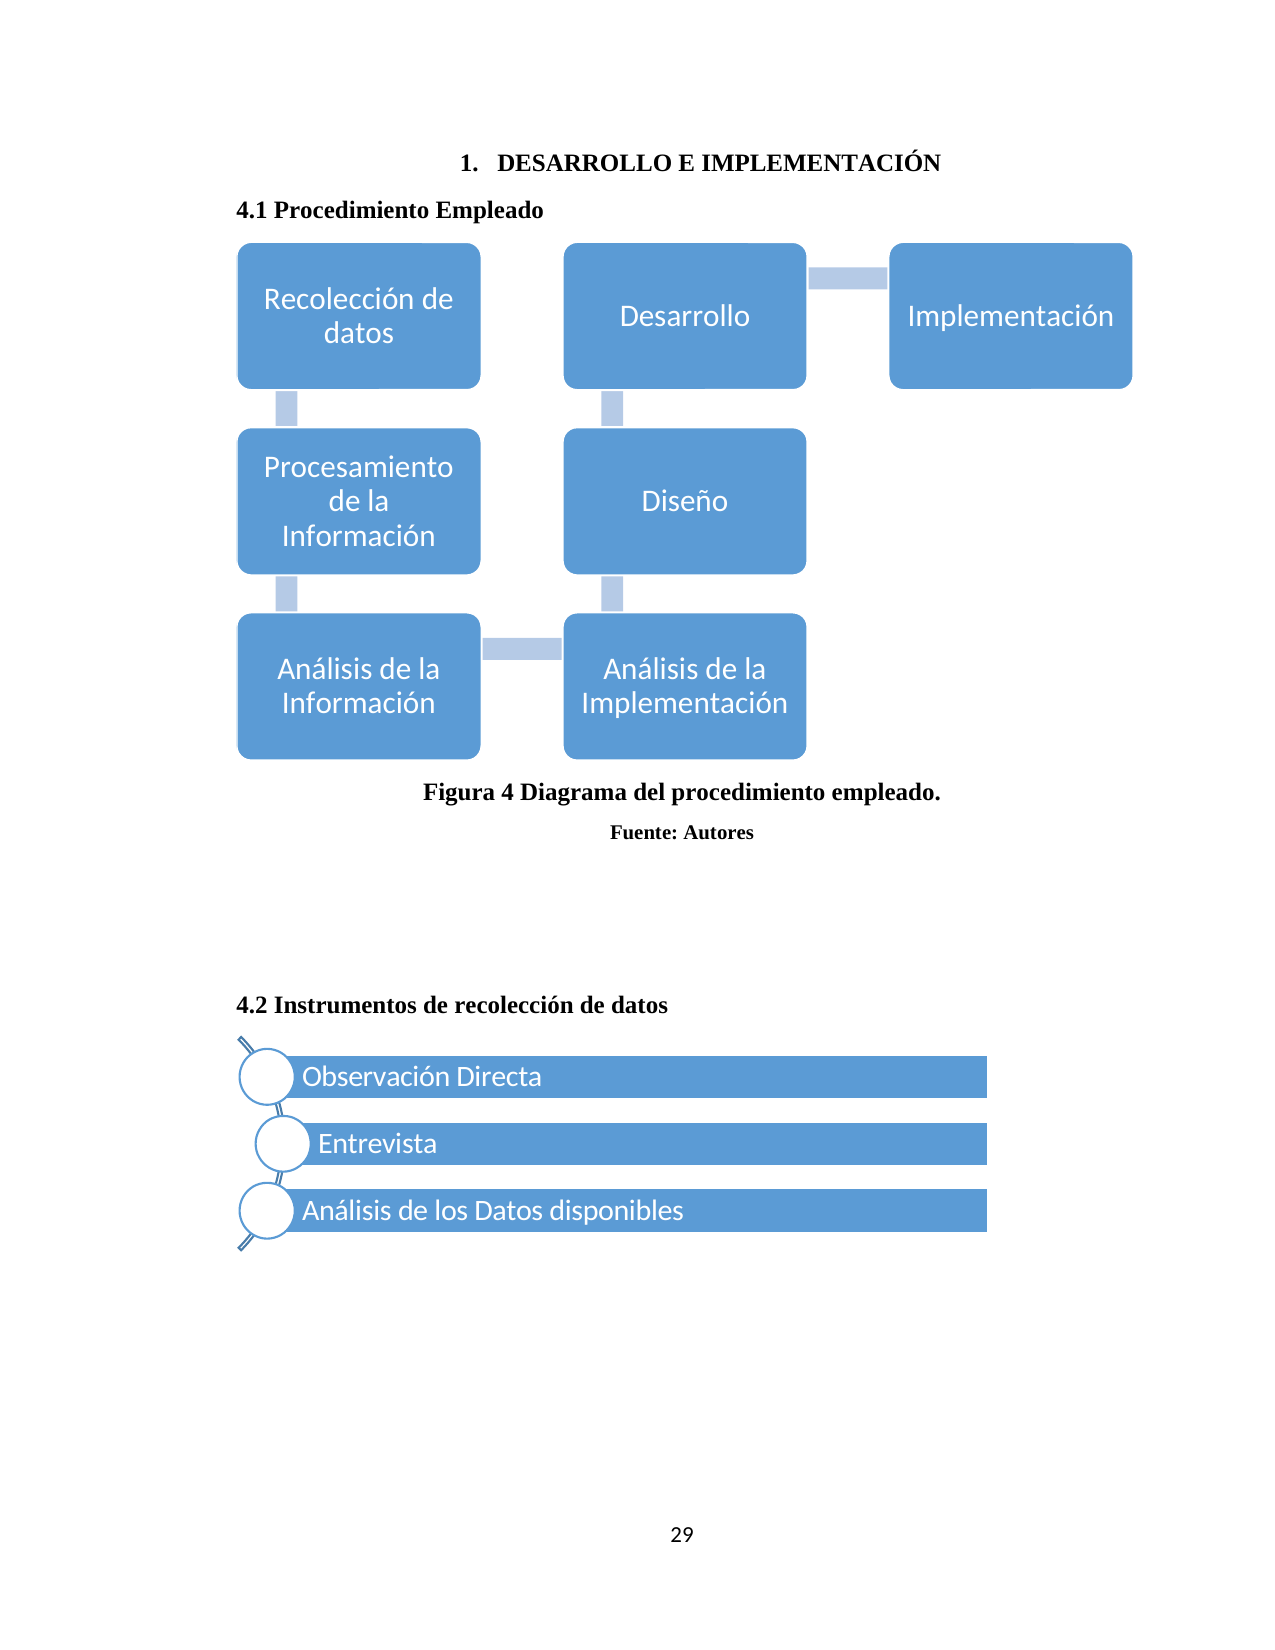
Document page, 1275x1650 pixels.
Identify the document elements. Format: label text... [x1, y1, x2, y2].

subtitle 4.2 Instrumentos de recolección de datos [236, 990, 1127, 1019]
subtitle DESARROLLO E IMPLEMENTACIÓN [274, 148, 1127, 176]
subtitle 4.1 Procedimiento Empleado [236, 195, 1127, 224]
text Figura 4 Diagrama del procedimiento empleado. [236, 777, 1127, 806]
text Fuente: Autores [236, 820, 1127, 844]
